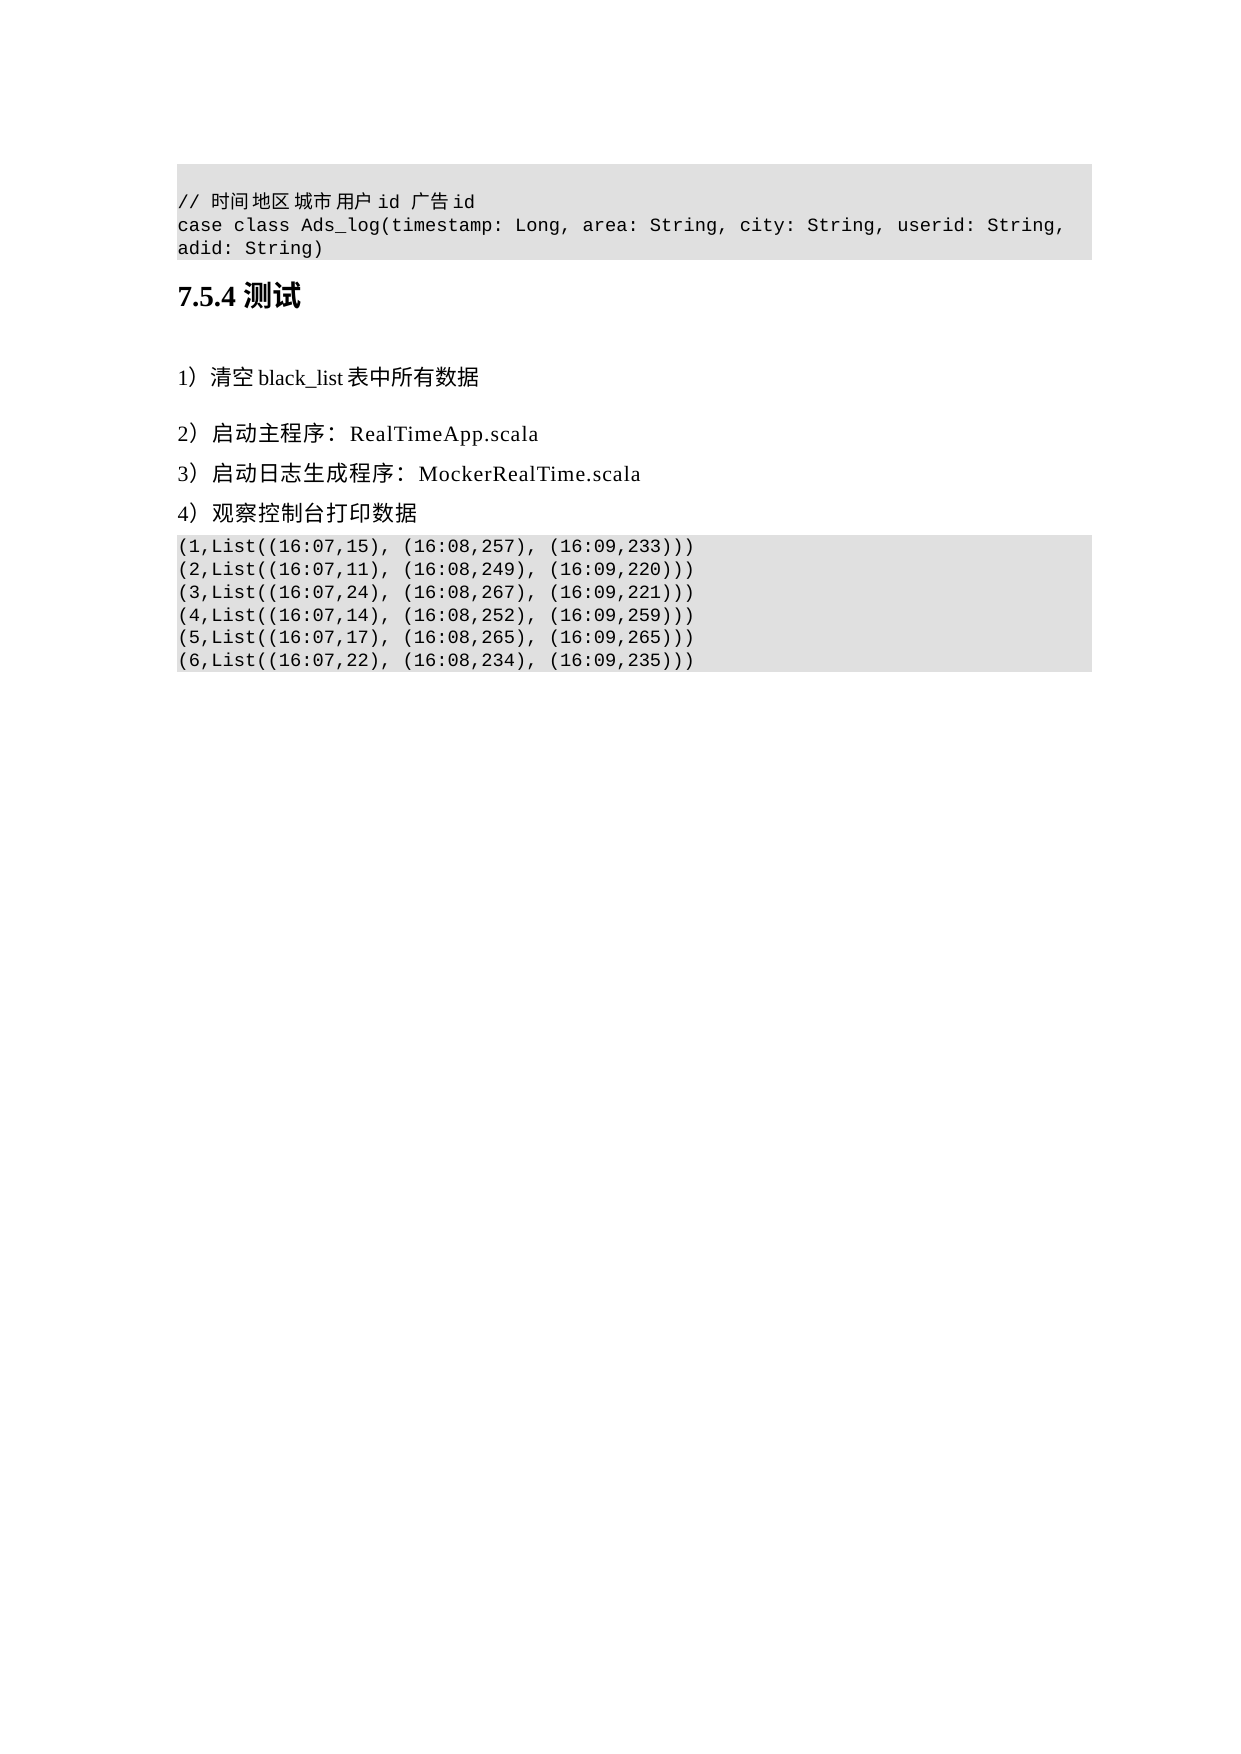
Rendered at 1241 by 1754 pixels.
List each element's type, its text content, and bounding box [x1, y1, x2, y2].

text (3,List((16:07,24), (16:08,267), (16:09,221))) [177, 581, 1092, 604]
text (4,List((16:07,14), (16:08,252), (16:09,259))) [177, 604, 1092, 627]
text 2）启动主程序：RealTimeApp.scala [177, 414, 1092, 448]
text case class Ads_log(timestamp: Long, area: String, city: String, userid: String, adid: String) [177, 214, 1092, 260]
text (2,List((16:07,11), (16:08,249), (16:09,220))) [177, 558, 1092, 581]
text (5,List((16:07,17), (16:08,265), (16:09,265))) [177, 627, 1092, 649]
subtitle 7.5.4 测试 [177, 260, 1092, 328]
text (6,List((16:07,22), (16:08,234), (16:09,235))) [177, 649, 1092, 672]
text // 时间 地区 城市 用户id 广告id [177, 187, 1092, 214]
text 1）清空black_list表中所有数据 [177, 358, 1092, 392]
text (1,List((16:07,15), (16:08,257), (16:09,233))) [177, 535, 1092, 558]
text 3）启动日志生成程序：MockerRealTime.scala [177, 454, 1092, 488]
text 4）观察控制台打印数据 [177, 495, 1092, 529]
